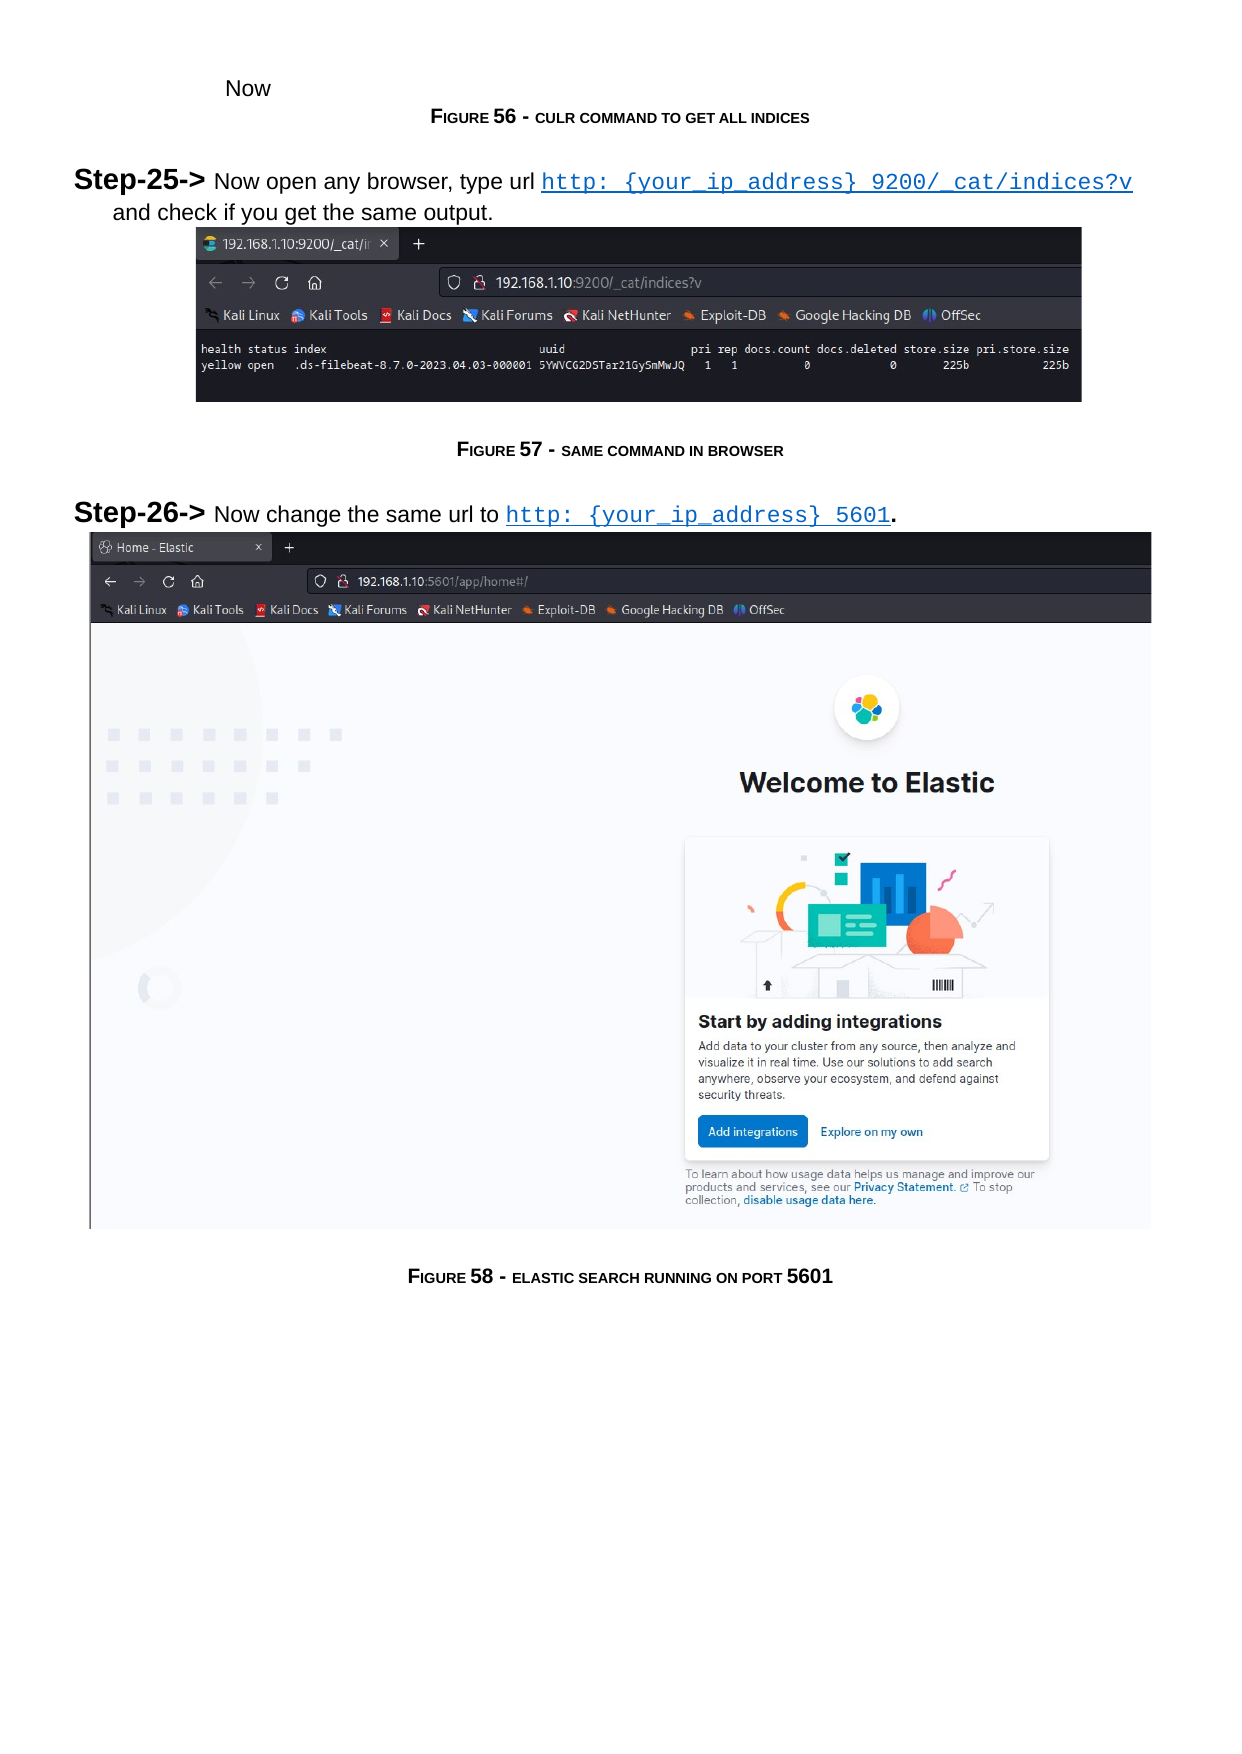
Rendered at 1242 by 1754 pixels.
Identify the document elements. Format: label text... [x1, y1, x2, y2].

picture [195, 227, 1082, 402]
text FIGURE 58 - ELASTIC SEARCH RUNNING ON PORT 5601 [75, 1264, 1165, 1288]
picture [88, 532, 1152, 1229]
text Step-26-> Now change the same url to http: {your_ip_address} 5601. [73, 495, 1165, 529]
text FIGURE 57 - SAME COMMAND IN BROWSER [75, 436, 1165, 460]
text Step-25-> Now open any browser, type url http: {your_ip_address} 9200/_cat/indices?v [73, 162, 1165, 196]
text FIGURE 56 - CULR COMMAND TO GET ALL INDICES [75, 103, 1165, 127]
text and check if you get the same output. [112, 199, 1165, 225]
